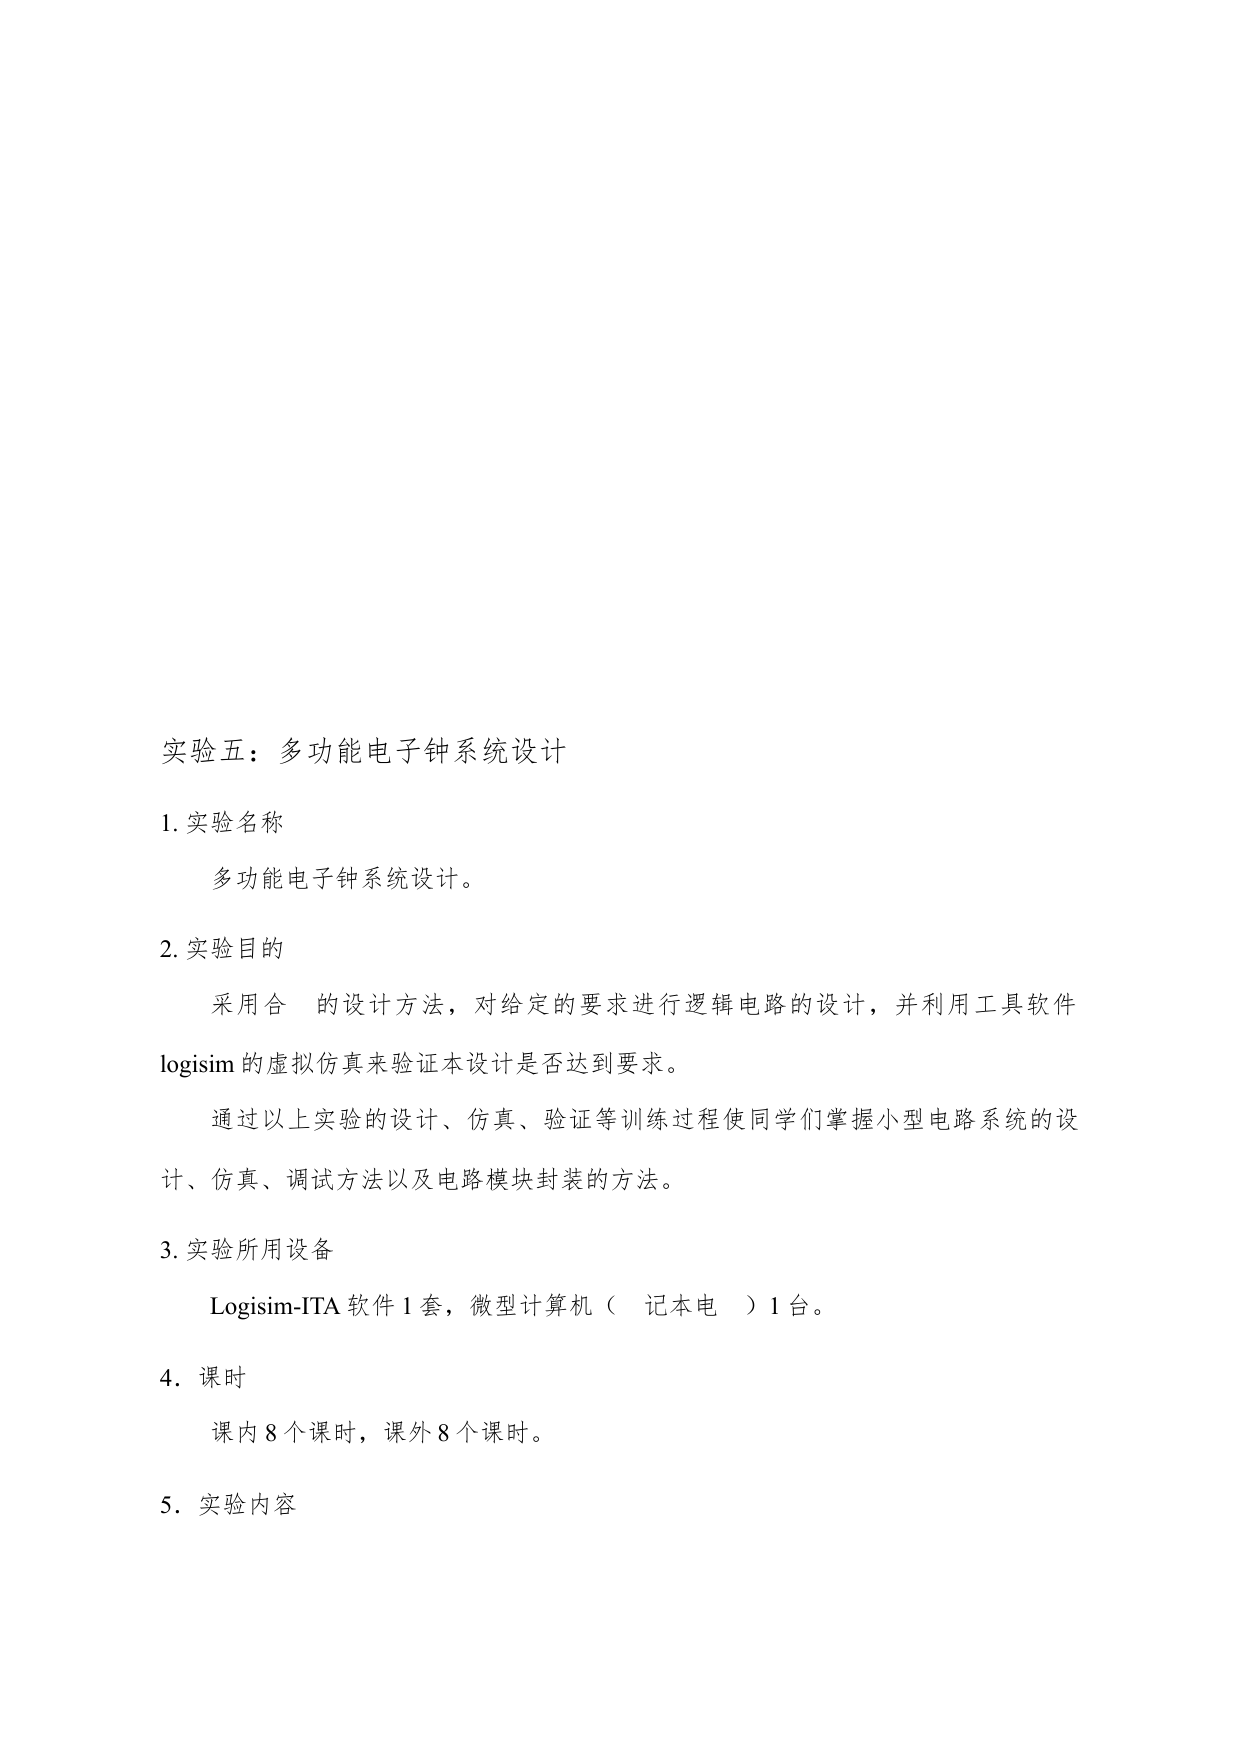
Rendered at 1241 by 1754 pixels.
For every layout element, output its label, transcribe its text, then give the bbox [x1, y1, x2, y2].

text Logisim-ITA软件1套，微型计算机（笔记本电脑）1台。 [159, 1281, 1081, 1328]
text 采用合适的设计方法，对给定的要求进行逻辑电路的设计，并利用工具软件logisim的虚拟仿真来验证本设计是否达到要求。 [159, 979, 1081, 1087]
text 课内8个课时，课外8个课时。 [159, 1408, 1081, 1456]
text 通过以上实验的设计、仿真、验证等训练过程使同学们掌握小型电路系统的设计、仿真、调试方法以及电路模块封装的方法。 [159, 1094, 1081, 1202]
subtitle 3. 实验所用设备 [159, 1225, 1081, 1273]
subtitle 2. 实验目的 [159, 924, 1081, 972]
subtitle 实验五：多功能电子钟系统设计 [159, 725, 1081, 773]
subtitle 4．课时 [159, 1352, 1081, 1400]
text 多功能电子钟系统设计。 [159, 853, 1081, 901]
subtitle 5．实验内容 [159, 1479, 1081, 1527]
subtitle 1. 实验名称 [159, 797, 1081, 845]
